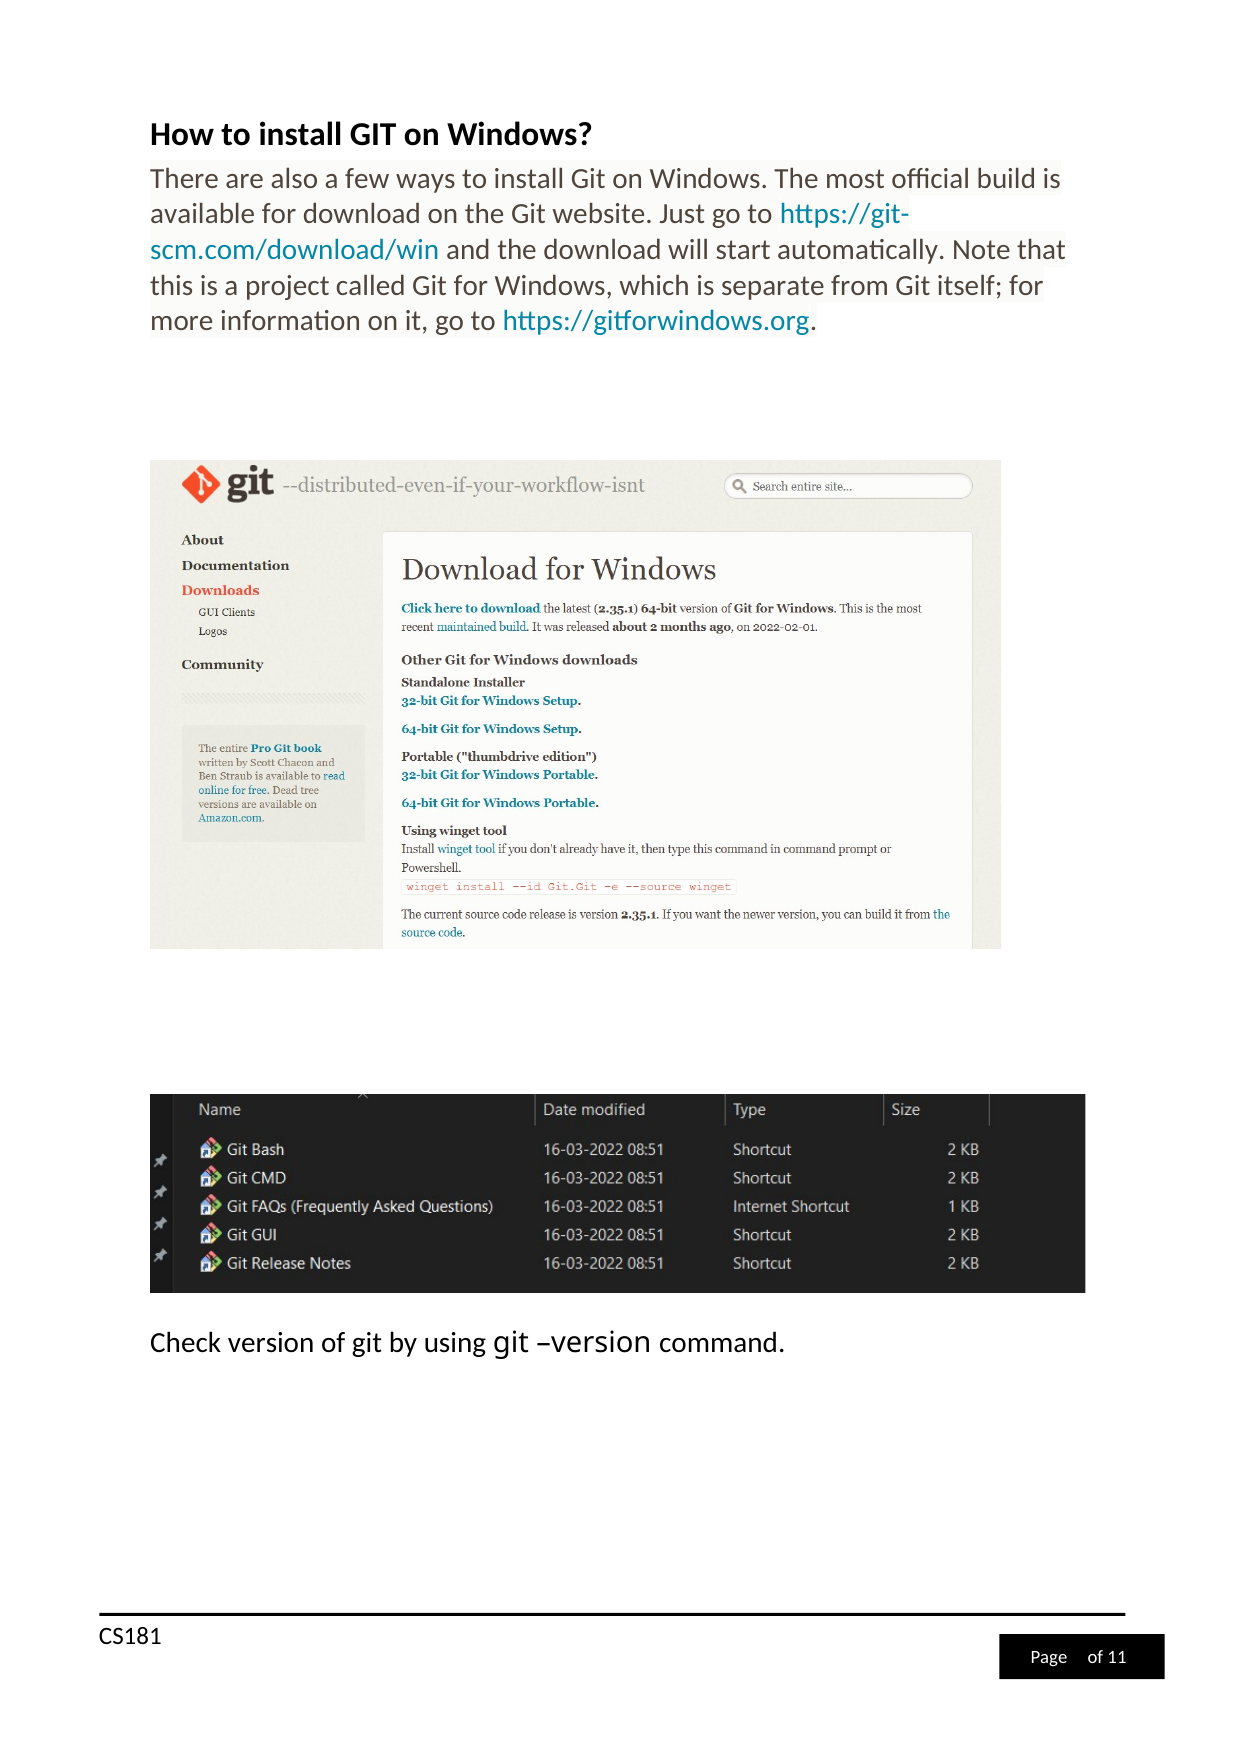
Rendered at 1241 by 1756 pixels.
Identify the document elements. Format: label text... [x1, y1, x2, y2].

subtitle How to install GIT on Windows? [150, 113, 1194, 154]
text Check version of git by using git –version command. [150, 1321, 1194, 1361]
picture [150, 1094, 1086, 1293]
picture [150, 460, 1002, 949]
text There are also a few ways to install Git on Windows. The most official build is available for download on the Git website. Just go to https://git- scm.com/download/win and the download will start automatically. Note that this is a project called Git for Windows, which is separate from Git itself; for more information on it, go to https://gitforwindows.org. [817, 160, 1069, 338]
